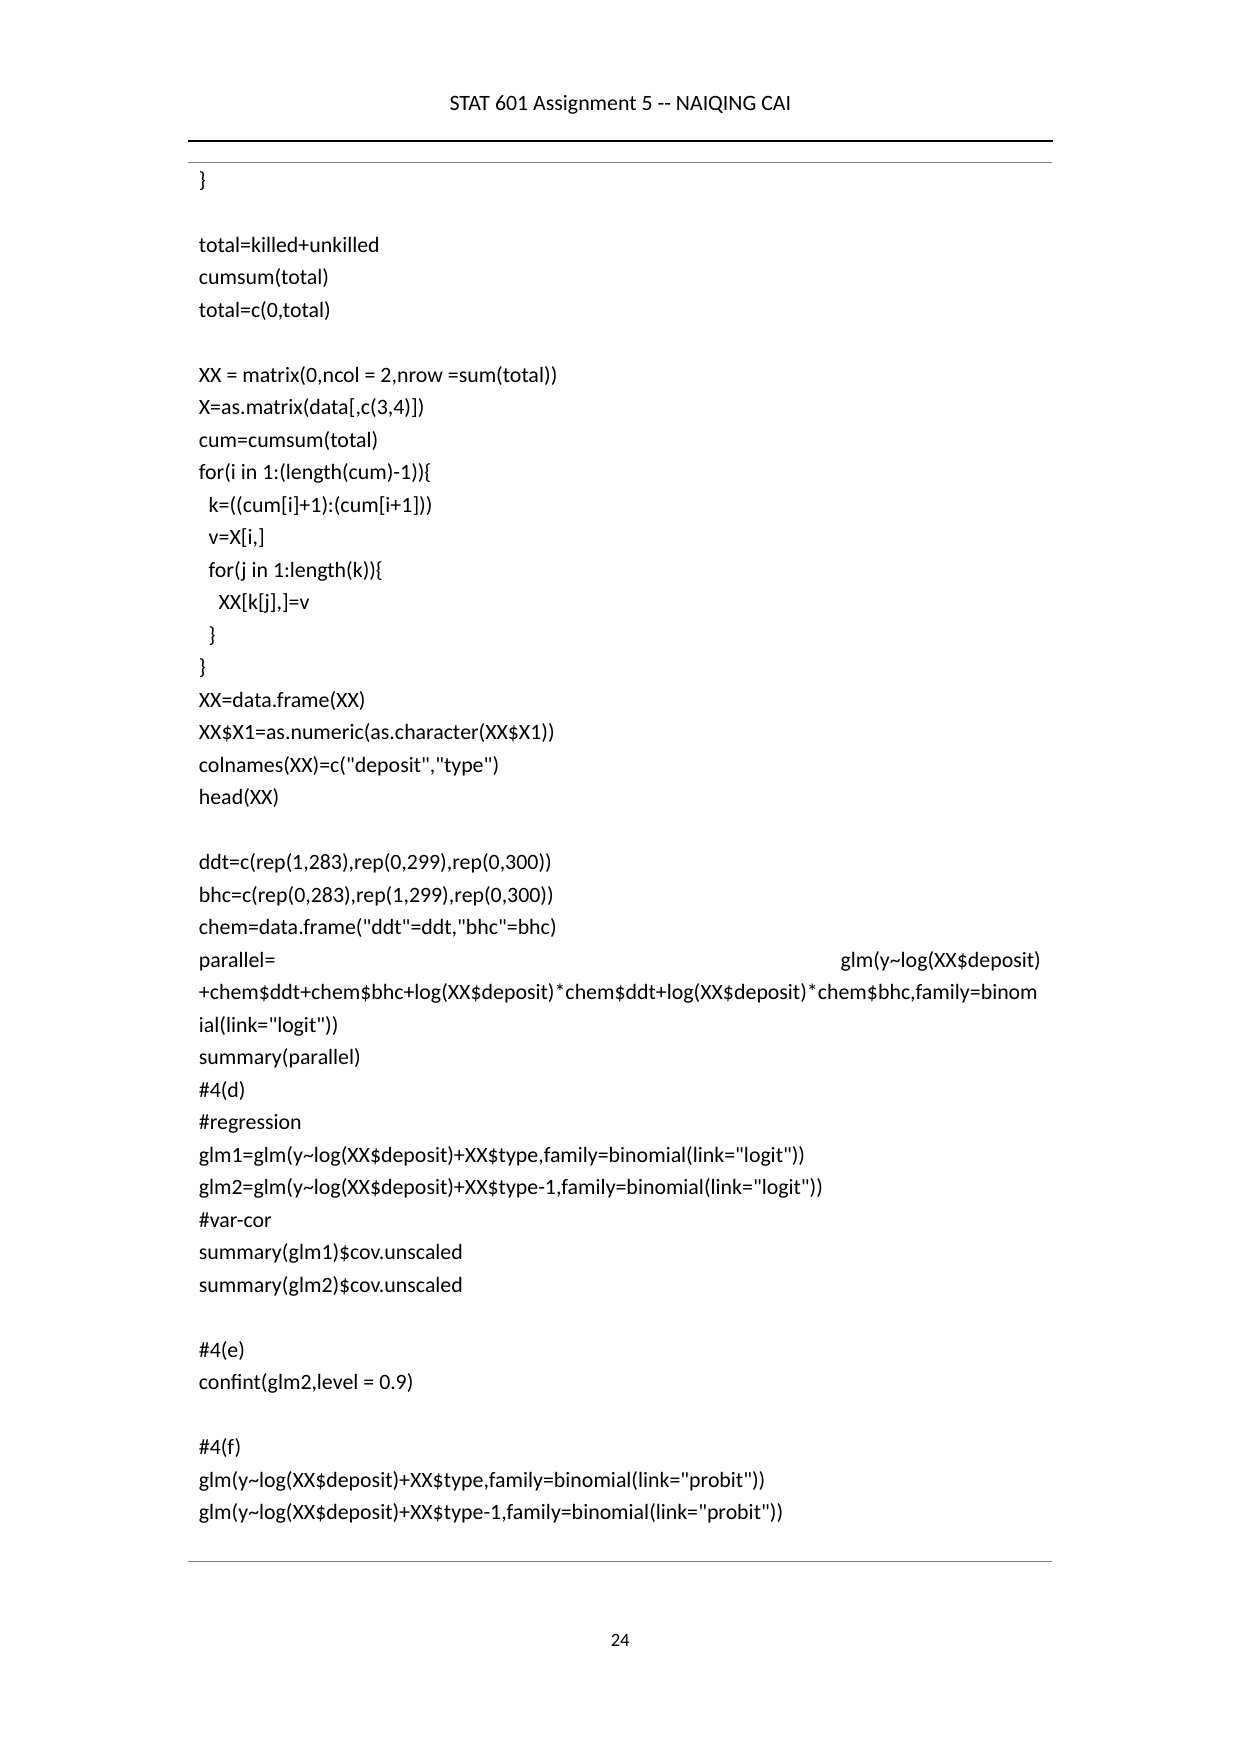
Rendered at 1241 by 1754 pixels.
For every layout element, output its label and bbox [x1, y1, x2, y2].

table_cell [188, 163, 1052, 1561]
